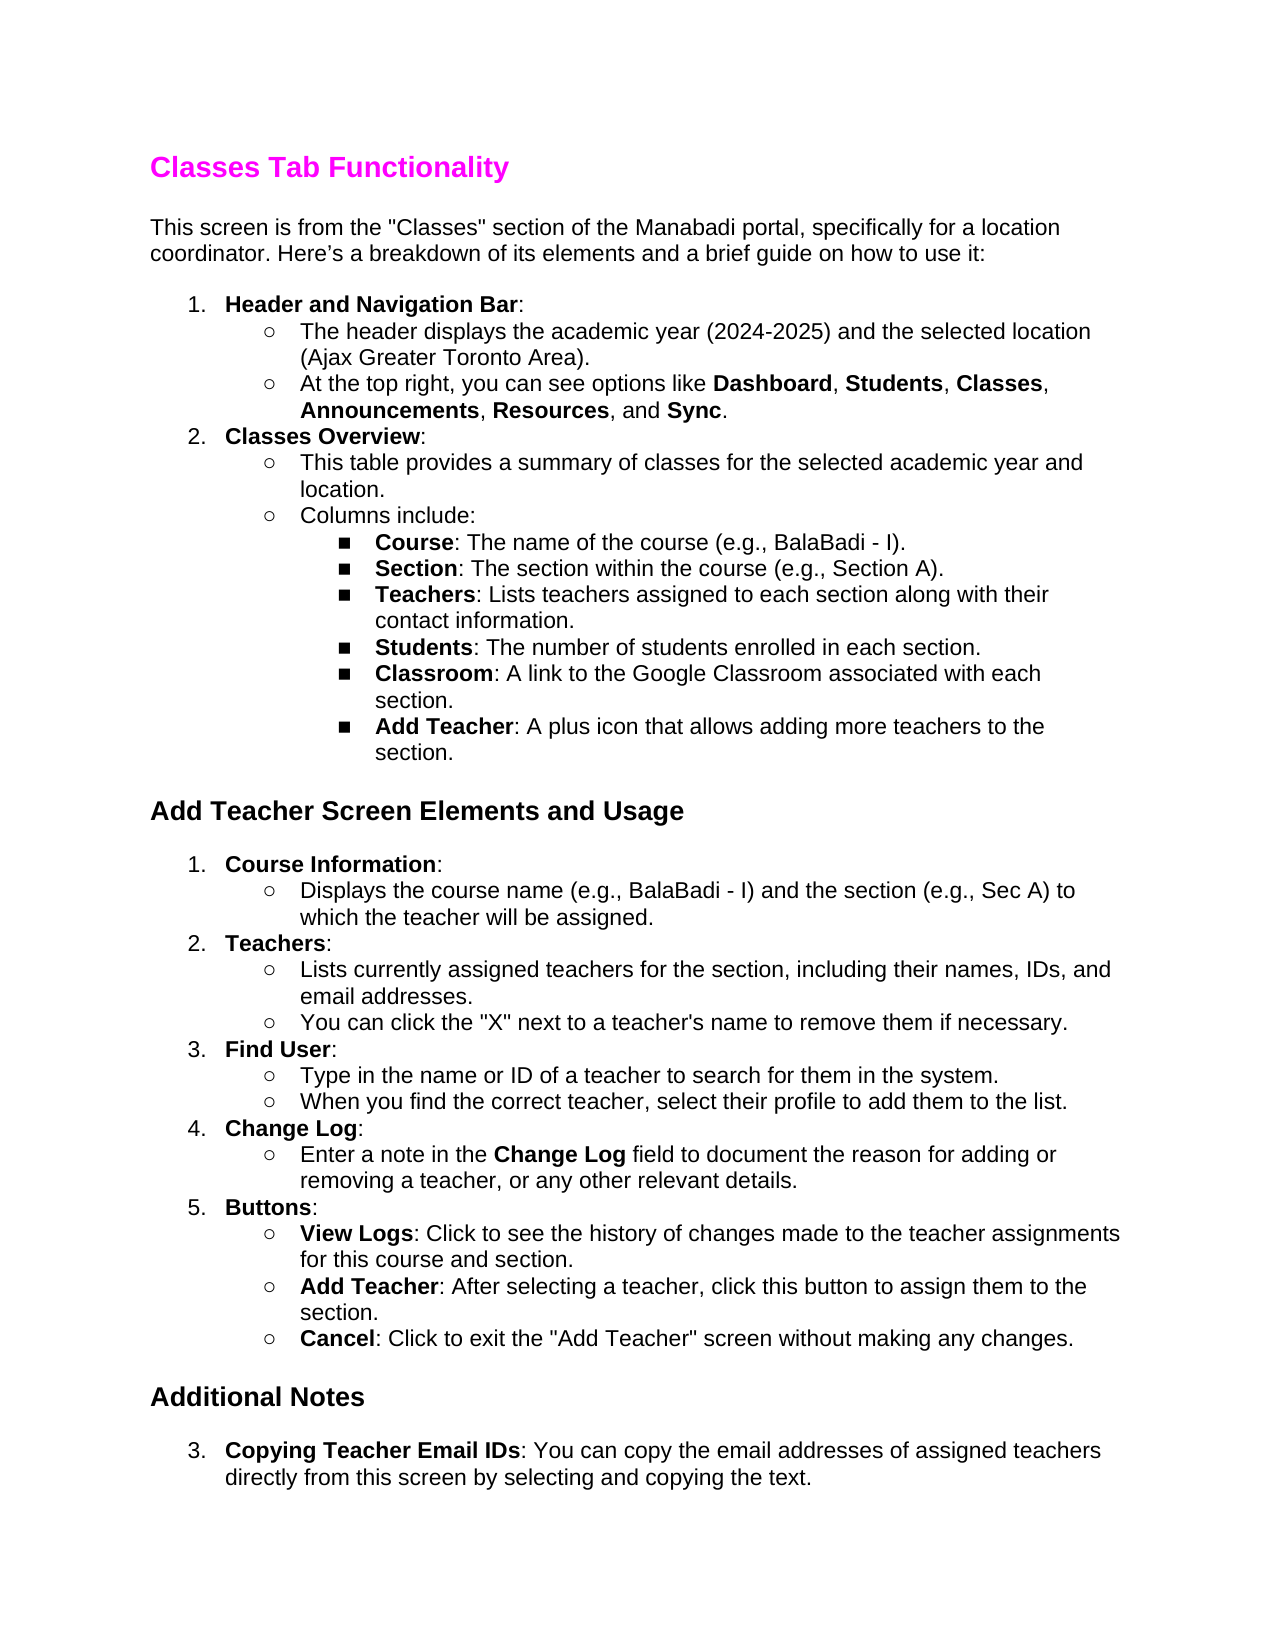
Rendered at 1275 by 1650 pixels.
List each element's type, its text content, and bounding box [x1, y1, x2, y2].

list Copying Teacher Email IDs: You can copy the email addresses of assigned teachers directly from this screen by selecting and copying the text. [187, 1437, 1125, 1490]
list Columns include: [262, 502, 1125, 528]
list Enter a note in the Change Log field to document the reason for adding or removing a teacher, or any other relevant details. [262, 1141, 1125, 1194]
list Lists currently assigned teachers for the section, including their names, IDs, and email addresses. [262, 956, 1125, 1009]
list Classes Overview: [187, 423, 1125, 449]
list This table provides a summary of classes for the selected academic year and location. [262, 449, 1125, 502]
list Header and Navigation Bar: [187, 291, 1125, 318]
list At the top right, you can see options like Dashboard, Students, Classes, Announcements, Resources, and Sync. [262, 370, 1125, 423]
list Add Teacher: A plus icon that allows adding more teachers to the section. [337, 713, 1125, 766]
list Displays the course name (e.g., BalaBadi - I) and the section (e.g., Sec A) to which the teacher will be assigned. [262, 877, 1125, 930]
list Course: The name of the course (e.g., BalaBadi - I). [337, 528, 1125, 555]
text This screen is from the "Classes" section of the Manabadi portal, specifically for a location coordinator. Here’s a breakdown of its elements and a brief guide on how to use it: [150, 213, 1125, 266]
list You can click the "X" next to a teacher's name to remove them if necessary. [262, 1009, 1125, 1036]
list Teachers: Lists teachers assigned to each section along with their contact information. [337, 581, 1125, 634]
list Classroom: A link to the Google Classroom associated with each section. [337, 660, 1125, 713]
list Type in the name or ID of a teacher to search for them in the system. [262, 1062, 1125, 1088]
subtitle Additional Notes [150, 1381, 1125, 1412]
list Find User: [187, 1036, 1125, 1062]
list Students: The number of students enrolled in each section. [337, 634, 1125, 660]
subtitle Add Teacher Screen Elements and Usage [150, 795, 1125, 826]
text Classes Tab Functionality [150, 150, 1125, 183]
list Course Information: [187, 851, 1125, 877]
list Buttons: [187, 1194, 1125, 1220]
list Section: The section within the course (e.g., Section A). [337, 555, 1125, 581]
list The header displays the academic year (2024-2025) and the selected location (Ajax Greater Toronto Area). [262, 318, 1125, 370]
list When you find the correct teacher, select their profile to add them to the list. [262, 1088, 1125, 1114]
list View Logs: Click to see the history of changes made to the teacher assignments for this course and section. [262, 1220, 1125, 1273]
list Add Teacher: After selecting a teacher, click this button to assign them to the section. [262, 1273, 1125, 1325]
list Change Log: [187, 1114, 1125, 1141]
list Teachers: [187, 930, 1125, 956]
list Cancel: Click to exit the "Add Teacher" screen without making any changes. [262, 1325, 1125, 1352]
